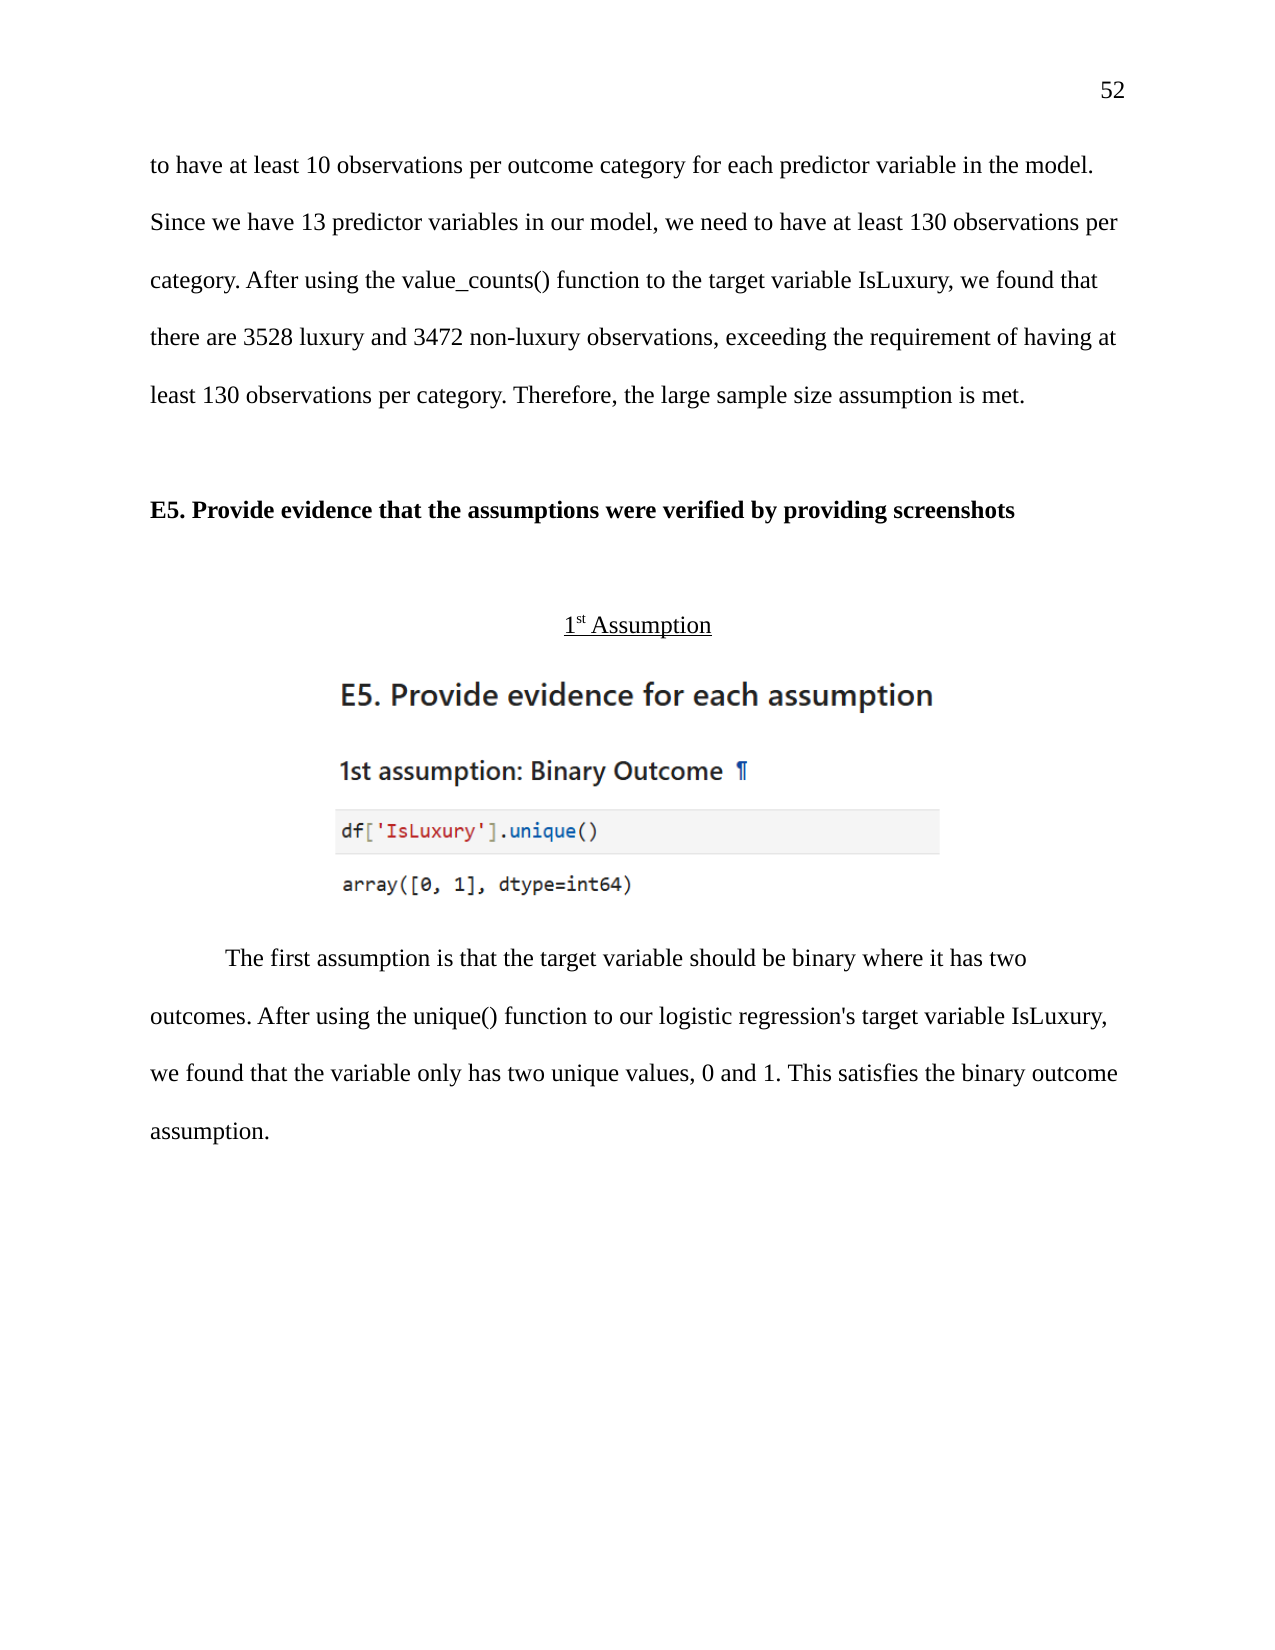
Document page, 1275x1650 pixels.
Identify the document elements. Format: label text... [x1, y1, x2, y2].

text E5. Provide evidence that the assumptions were verified by providing screenshots [150, 495, 1125, 524]
text 1st Assumption [150, 610, 1125, 639]
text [150, 150, 1125, 409]
picture [335, 667, 940, 913]
text The first assumption is that the target variable should be binary where it has two outcomes. After using the unique() function to our logistic regression's target variable IsLuxury, we found that the variable only has two unique values, 0 and 1. This satisfies the binary outcome assumption. [150, 943, 1125, 1145]
